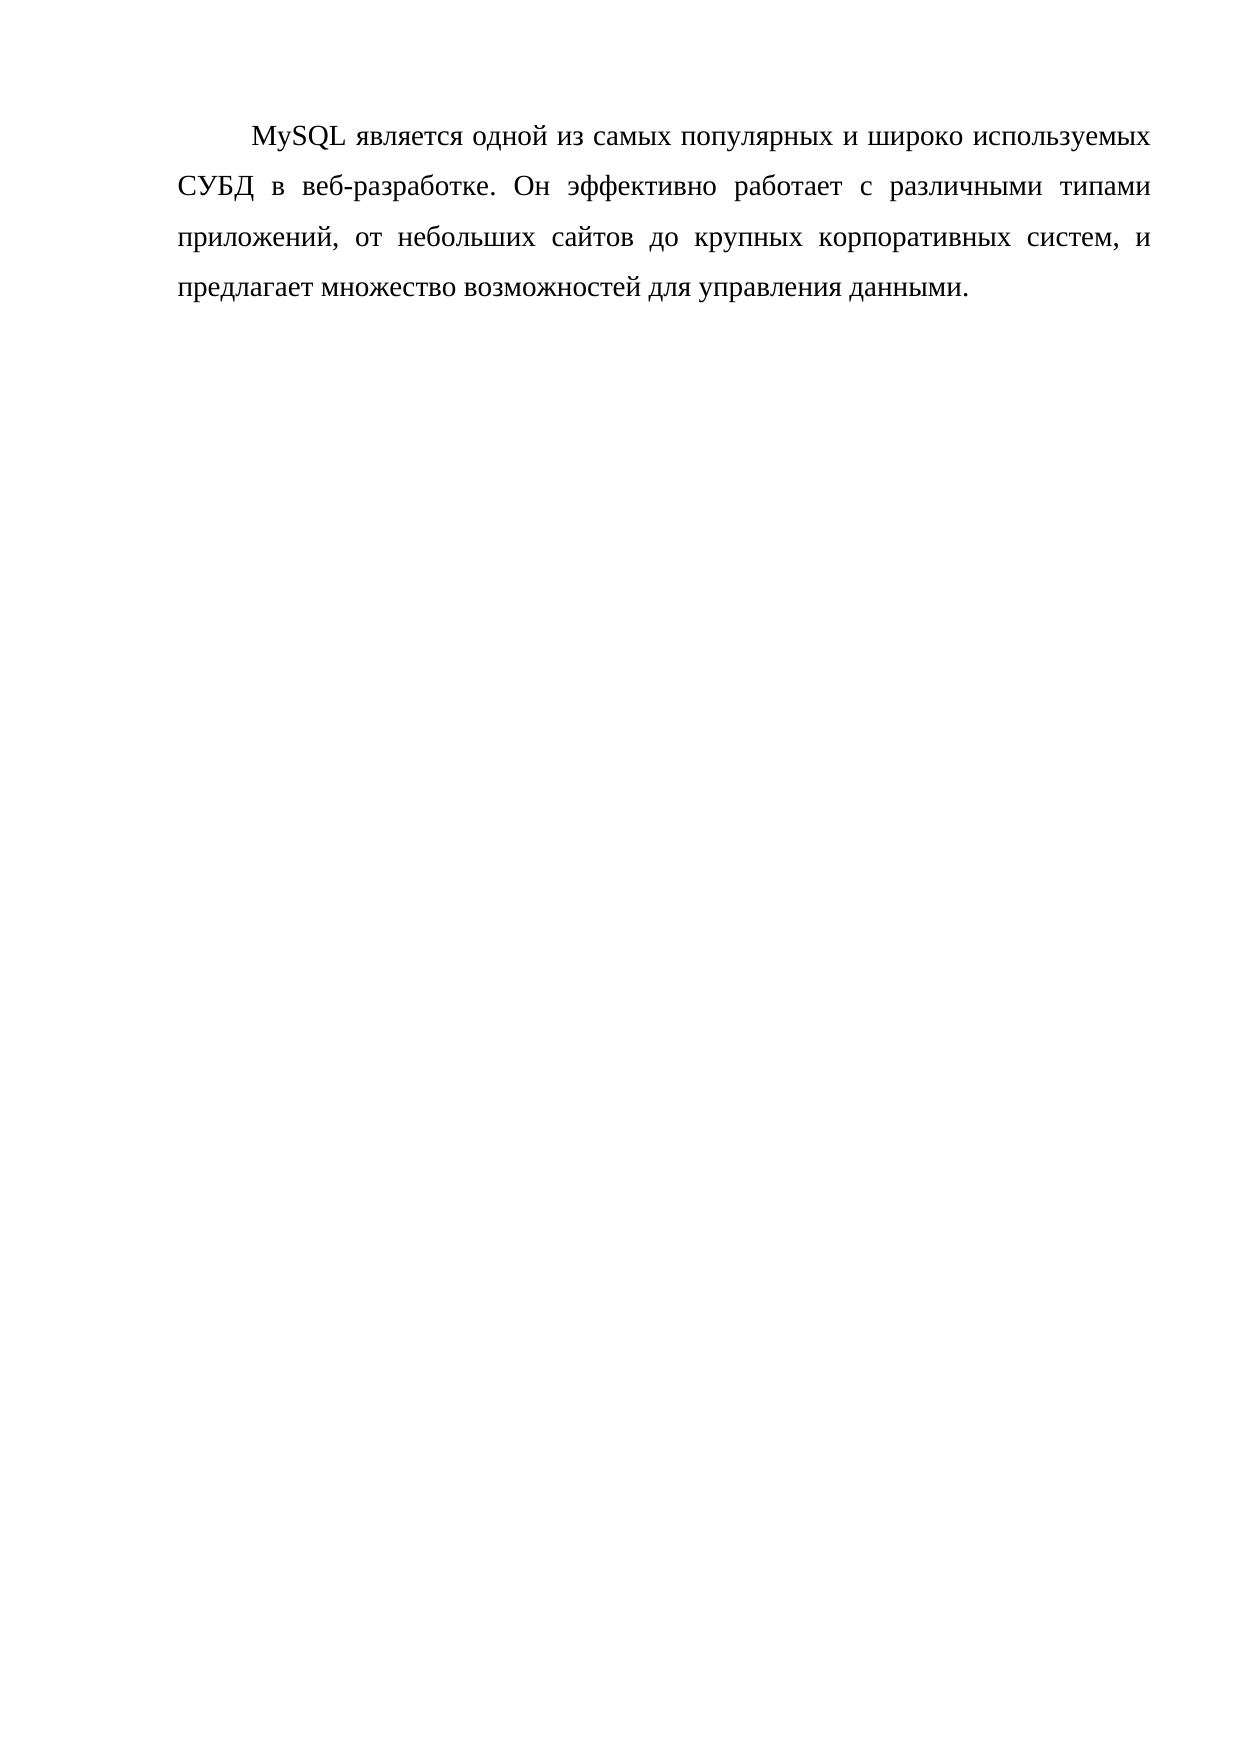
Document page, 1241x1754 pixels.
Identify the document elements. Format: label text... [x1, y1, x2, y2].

text MySQL является одной из самых популярных и широко используемых СУБД в веб-разработке. Он эффективно работает с различными типами приложений, от небольших сайтов до крупных корпоративных систем, и предлагает множество возможностей для управления данными. [177, 118, 1152, 303]
